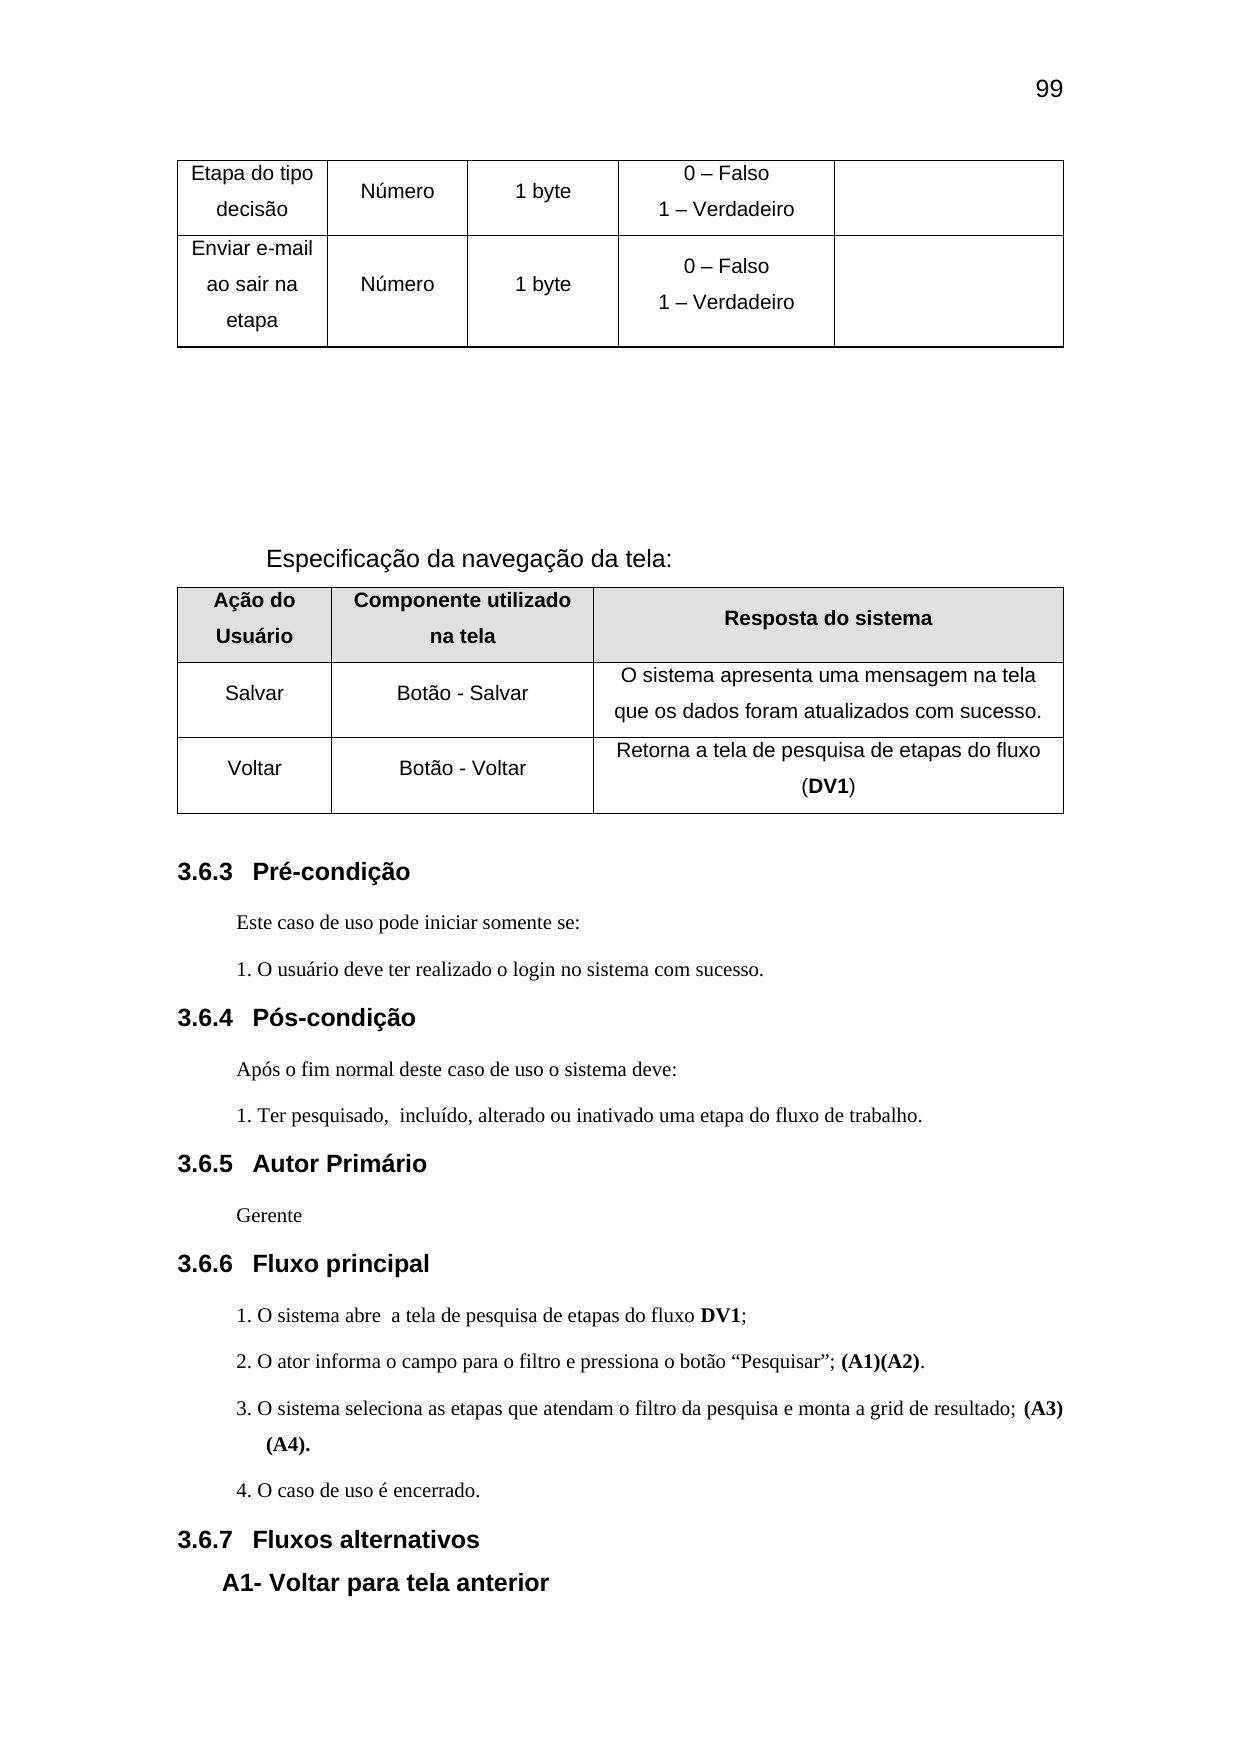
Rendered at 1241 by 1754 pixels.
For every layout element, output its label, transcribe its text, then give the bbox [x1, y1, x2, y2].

text Pré-condição [177, 857, 1063, 885]
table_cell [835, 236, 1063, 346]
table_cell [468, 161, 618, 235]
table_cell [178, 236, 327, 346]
text Fluxos alternativos [177, 1525, 1063, 1554]
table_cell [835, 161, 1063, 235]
text 1. O usuário deve ter realizado o login no sistema com sucesso. [177, 957, 1063, 981]
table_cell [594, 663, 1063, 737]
text 4. O caso de uso é encerrado. [236, 1478, 1063, 1502]
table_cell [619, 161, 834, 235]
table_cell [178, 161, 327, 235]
text Fluxo principal [177, 1249, 1063, 1278]
text Autor Primário [177, 1149, 1063, 1178]
text 1. O sistema abre a tela de pesquisa de etapas do fluxo DV1; [236, 1303, 1063, 1327]
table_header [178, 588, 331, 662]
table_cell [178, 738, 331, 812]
text Pós-condição [177, 1003, 1063, 1032]
text 2. O ator informa o campo para o filtro e pressiona o botão “Pesquisar”; (A1)(A2). [236, 1349, 1063, 1373]
text Este caso de uso pode iniciar somente se: [177, 910, 1063, 934]
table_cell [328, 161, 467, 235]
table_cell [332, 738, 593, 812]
text Gerente [177, 1203, 1063, 1227]
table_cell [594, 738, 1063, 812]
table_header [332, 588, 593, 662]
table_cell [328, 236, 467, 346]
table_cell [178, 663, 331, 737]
text Especificação da navegação da tela: [177, 544, 1063, 572]
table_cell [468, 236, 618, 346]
text Após o fim normal deste caso de uso o sistema deve: [177, 1057, 1063, 1081]
text 1. Ter pesquisado, incluído, alterado ou inativado uma etapa do fluxo de trabalho. [177, 1103, 1063, 1127]
text A1- Voltar para tela anterior [177, 1568, 1063, 1597]
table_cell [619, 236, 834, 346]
text 3. O sistema seleciona as etapas que atendam o filtro da pesquisa e monta a grid de resultado; (A3)(A4). [236, 1396, 1063, 1456]
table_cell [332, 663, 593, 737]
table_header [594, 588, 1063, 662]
